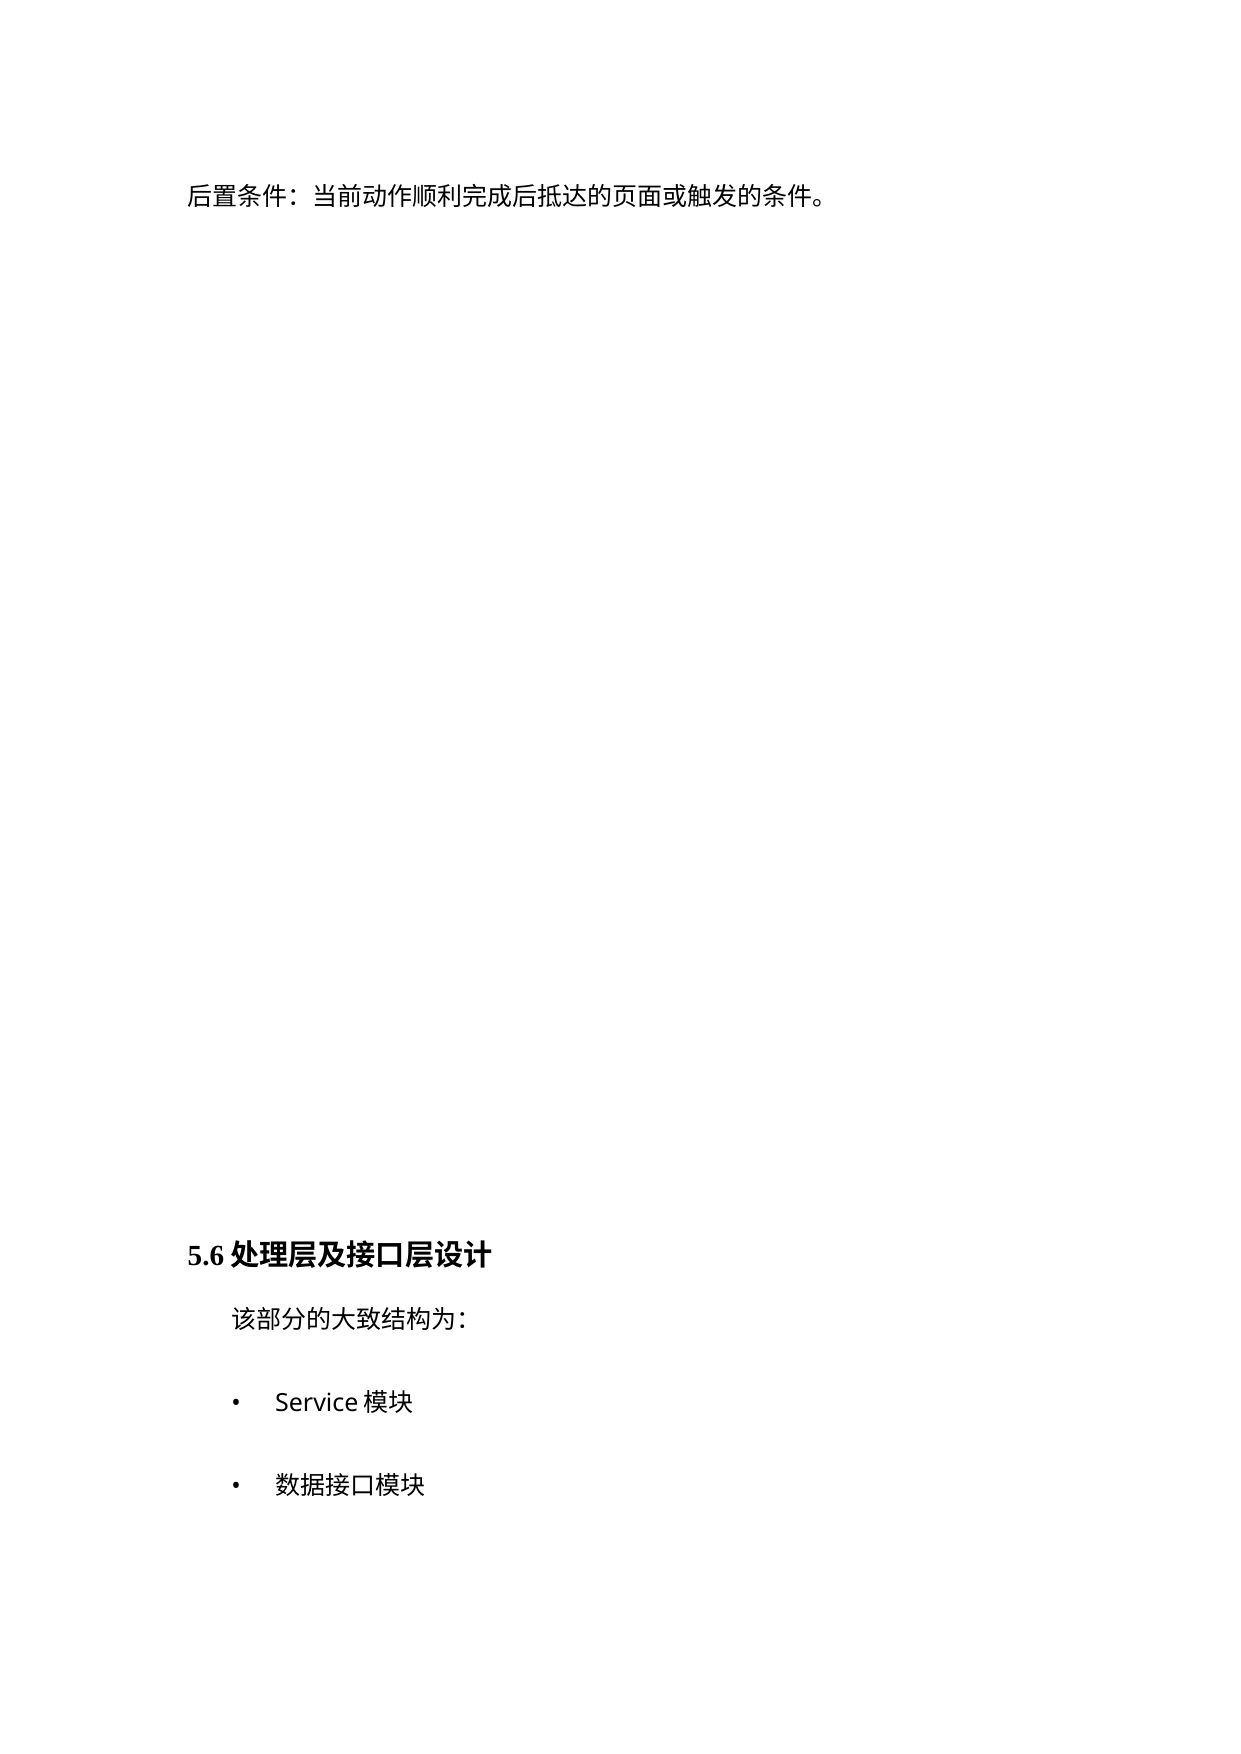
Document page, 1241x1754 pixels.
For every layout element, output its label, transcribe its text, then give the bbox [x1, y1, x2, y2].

text 5.6处理层及接口层设计 [187, 1220, 1053, 1285]
text • 数据接口模块 [187, 1451, 1053, 1516]
text 后置条件：当前动作顺利完成后抵达的页面或触发的条件。 [187, 162, 1053, 227]
text • Service模块 [187, 1368, 1053, 1433]
text 该部分的大致结构为： [187, 1285, 1053, 1350]
